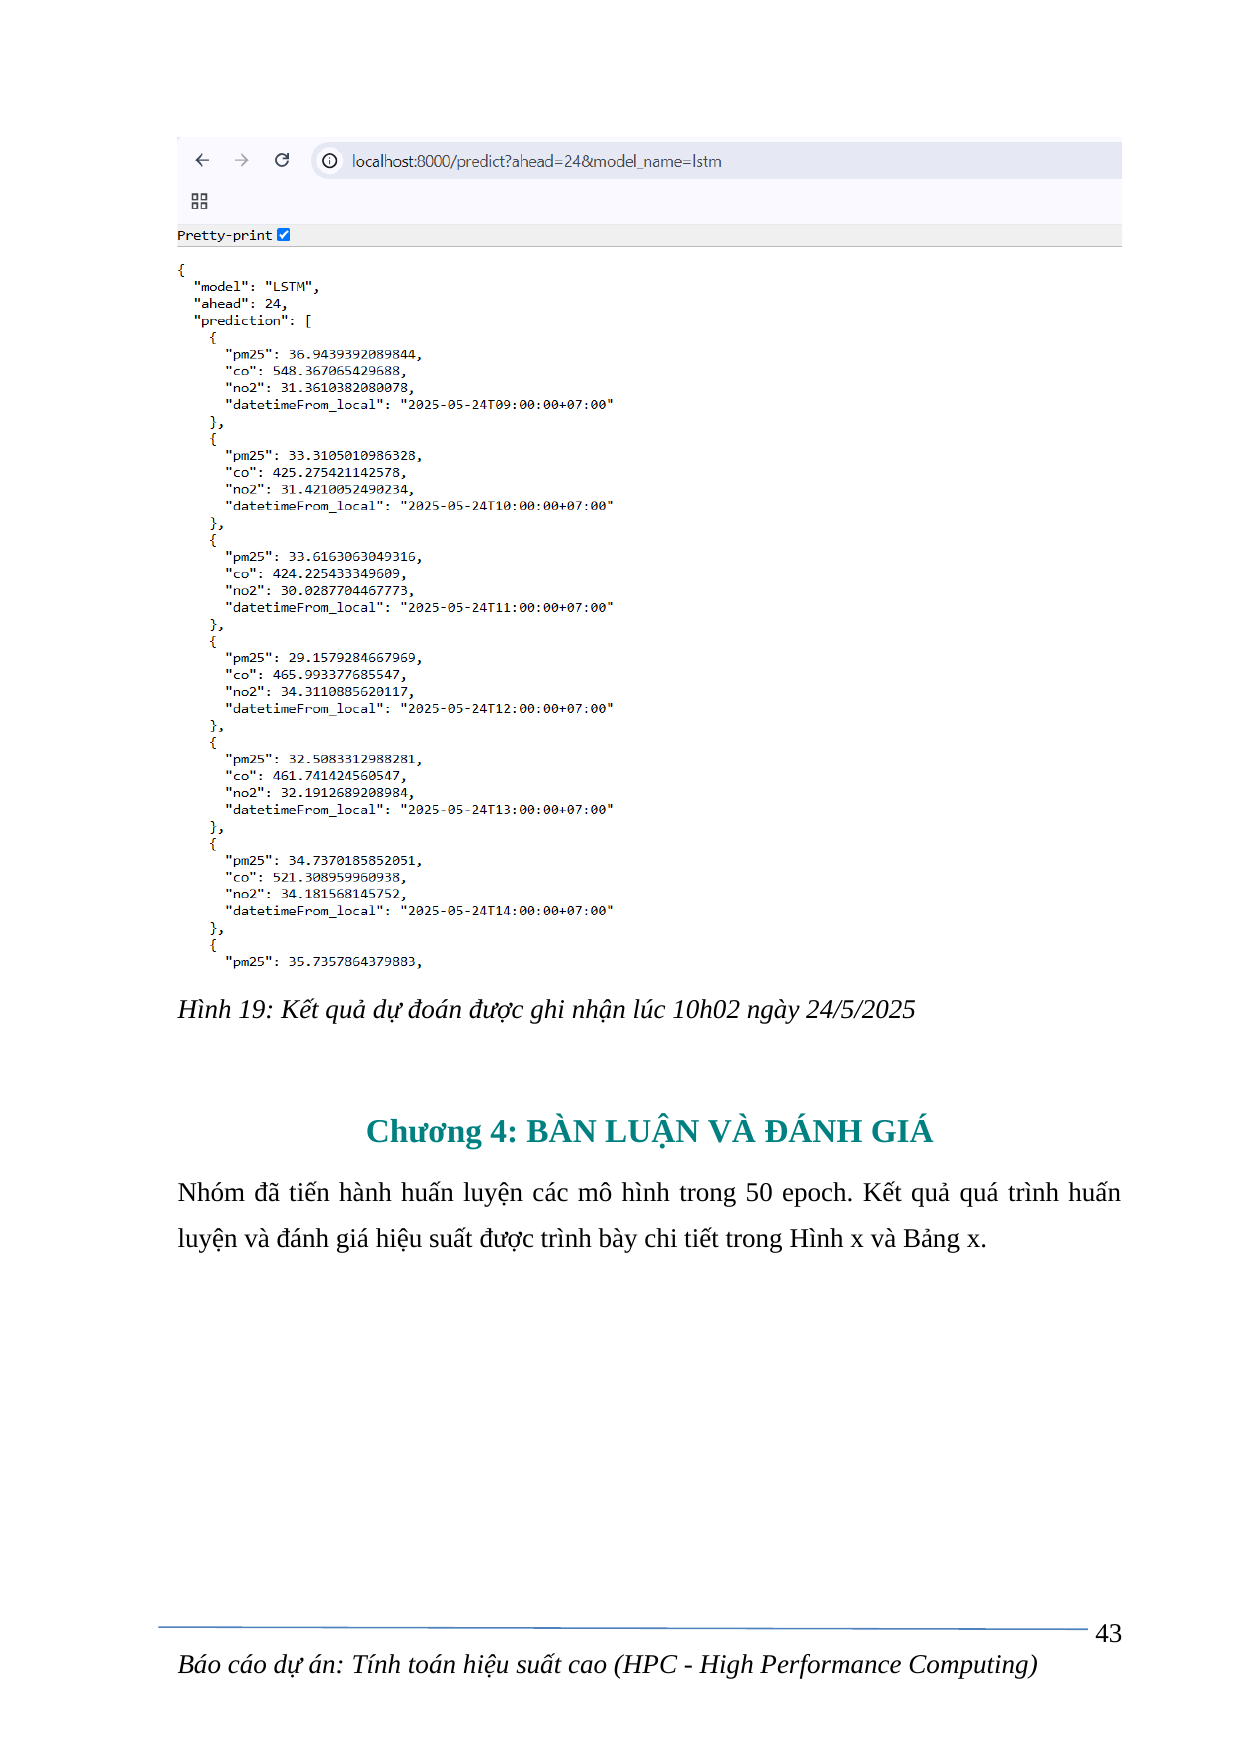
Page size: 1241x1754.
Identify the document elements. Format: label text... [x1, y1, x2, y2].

text Hình 19: Kết quả dự đoán được ghi nhận lúc 10h02 ngày 24/5/2025 [177, 994, 1122, 1025]
picture [177, 137, 1123, 969]
subtitle Chương 4: BÀN LUẬN VÀ ĐÁNH GIÁ [177, 1111, 1122, 1149]
text Nhóm đã tiến hành huấn luyện các mô hình trong 50 epoch. Kết quả quá trình huấn luyện và đánh giá hiệu suất được trình bày chi tiết trong Hình x và Bảng x. [177, 1176, 1122, 1254]
